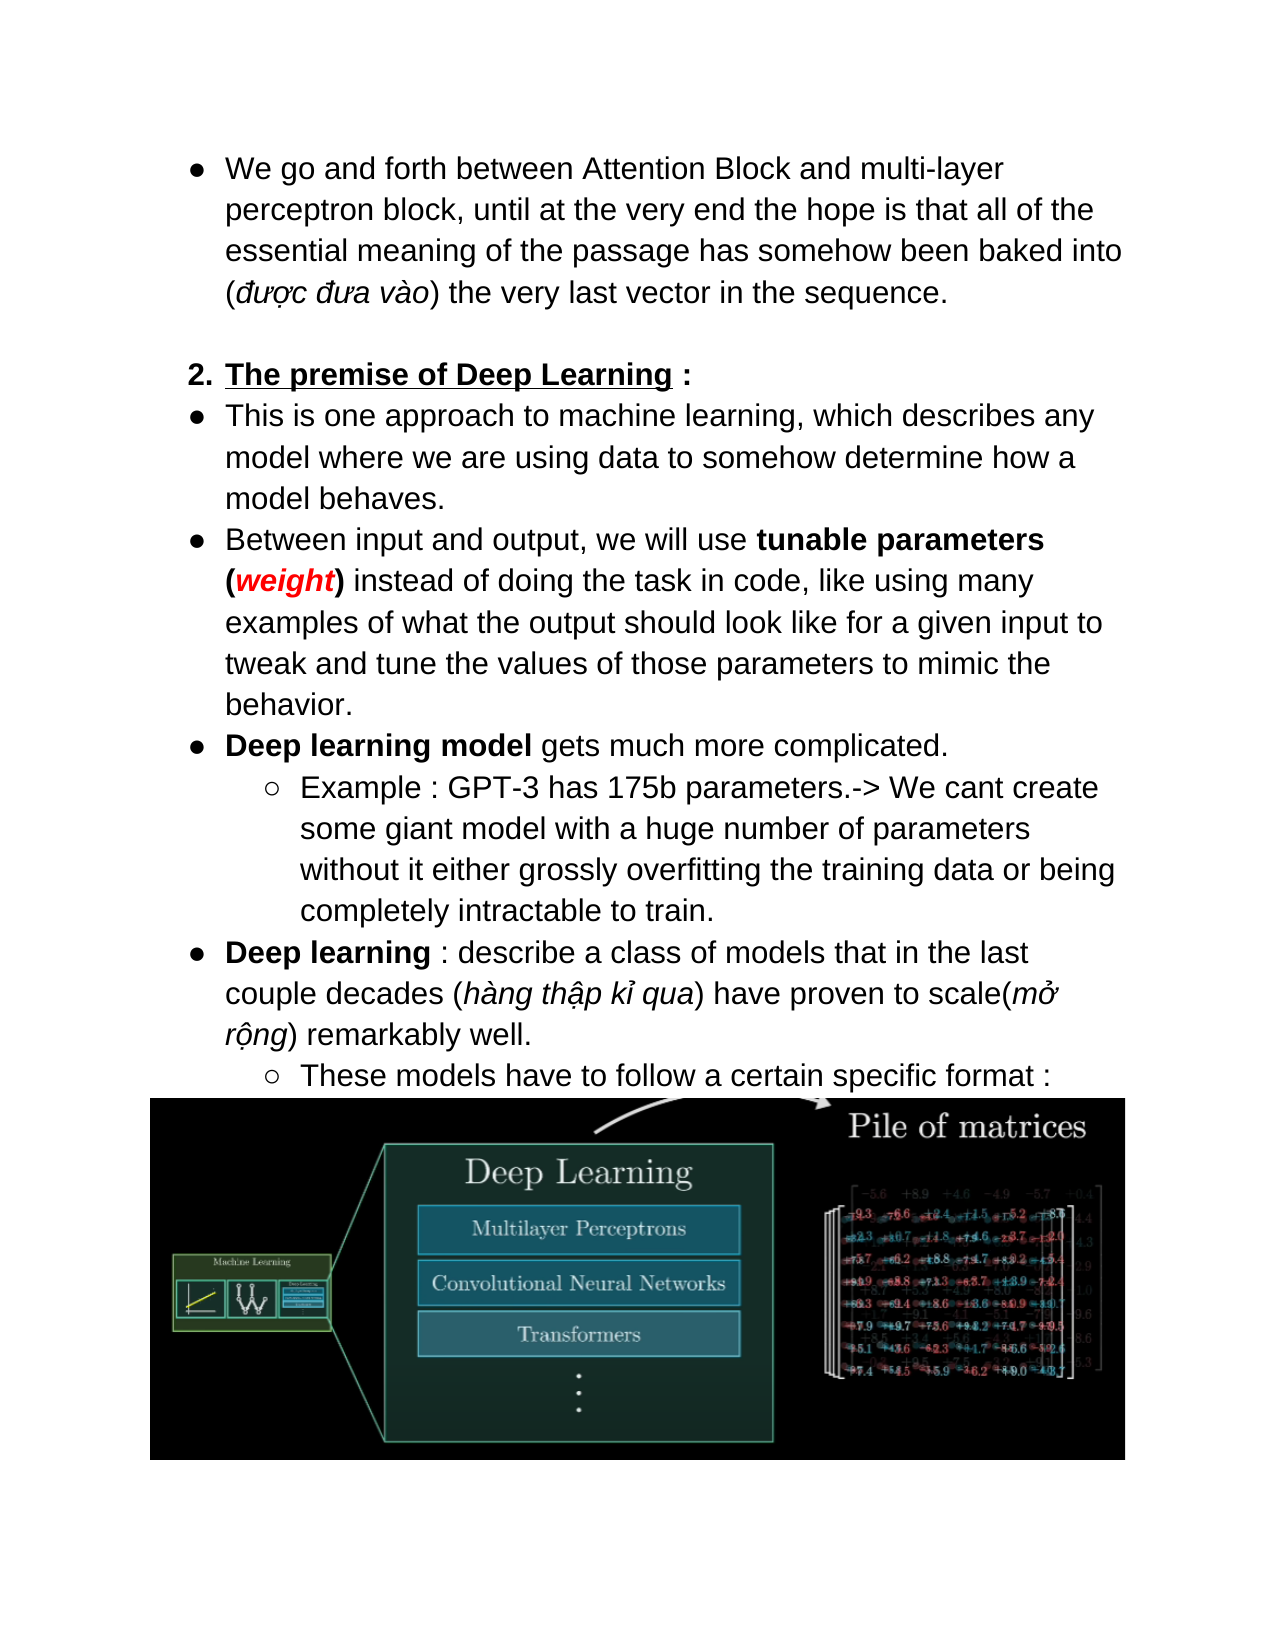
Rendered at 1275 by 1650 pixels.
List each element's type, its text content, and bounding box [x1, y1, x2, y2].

list Deep learning : describe a class of models that in the last couple decades (hàng thập kỉ qua) have proven to scale(mở rộng) remarkably well. [187, 934, 1125, 1052]
list This is one approach to machine learning, which describes any model where we are using data to somehow determine how a model behaves. [187, 397, 1125, 516]
list These models have to follow a certain specific format : [262, 1057, 1125, 1093]
picture [150, 1098, 1125, 1460]
list Between input and output, we will use tunable parameters (weight) instead of doing the task in code, like using many examples of what the output should look like for a given input to tweak and tune the values of those parameters to mimic the behavior. [187, 521, 1125, 722]
list Deep learning model gets much more complicated. [187, 727, 1125, 763]
list Example : GPT-3 has 175b parameters.-> We cant create some giant model with a huge number of parameters without it either grossly overfitting the training data or being completely intractable to train. [262, 769, 1125, 928]
list We go and forth between Attention Block and multi-layer perceptron block, until at the very end the hope is that all of the essential meaning of the passage has somehow been baked into (được đưa vào) the very last vector in the sequence. [187, 150, 1125, 310]
subtitle The premise of Deep Learning : [187, 356, 1125, 392]
